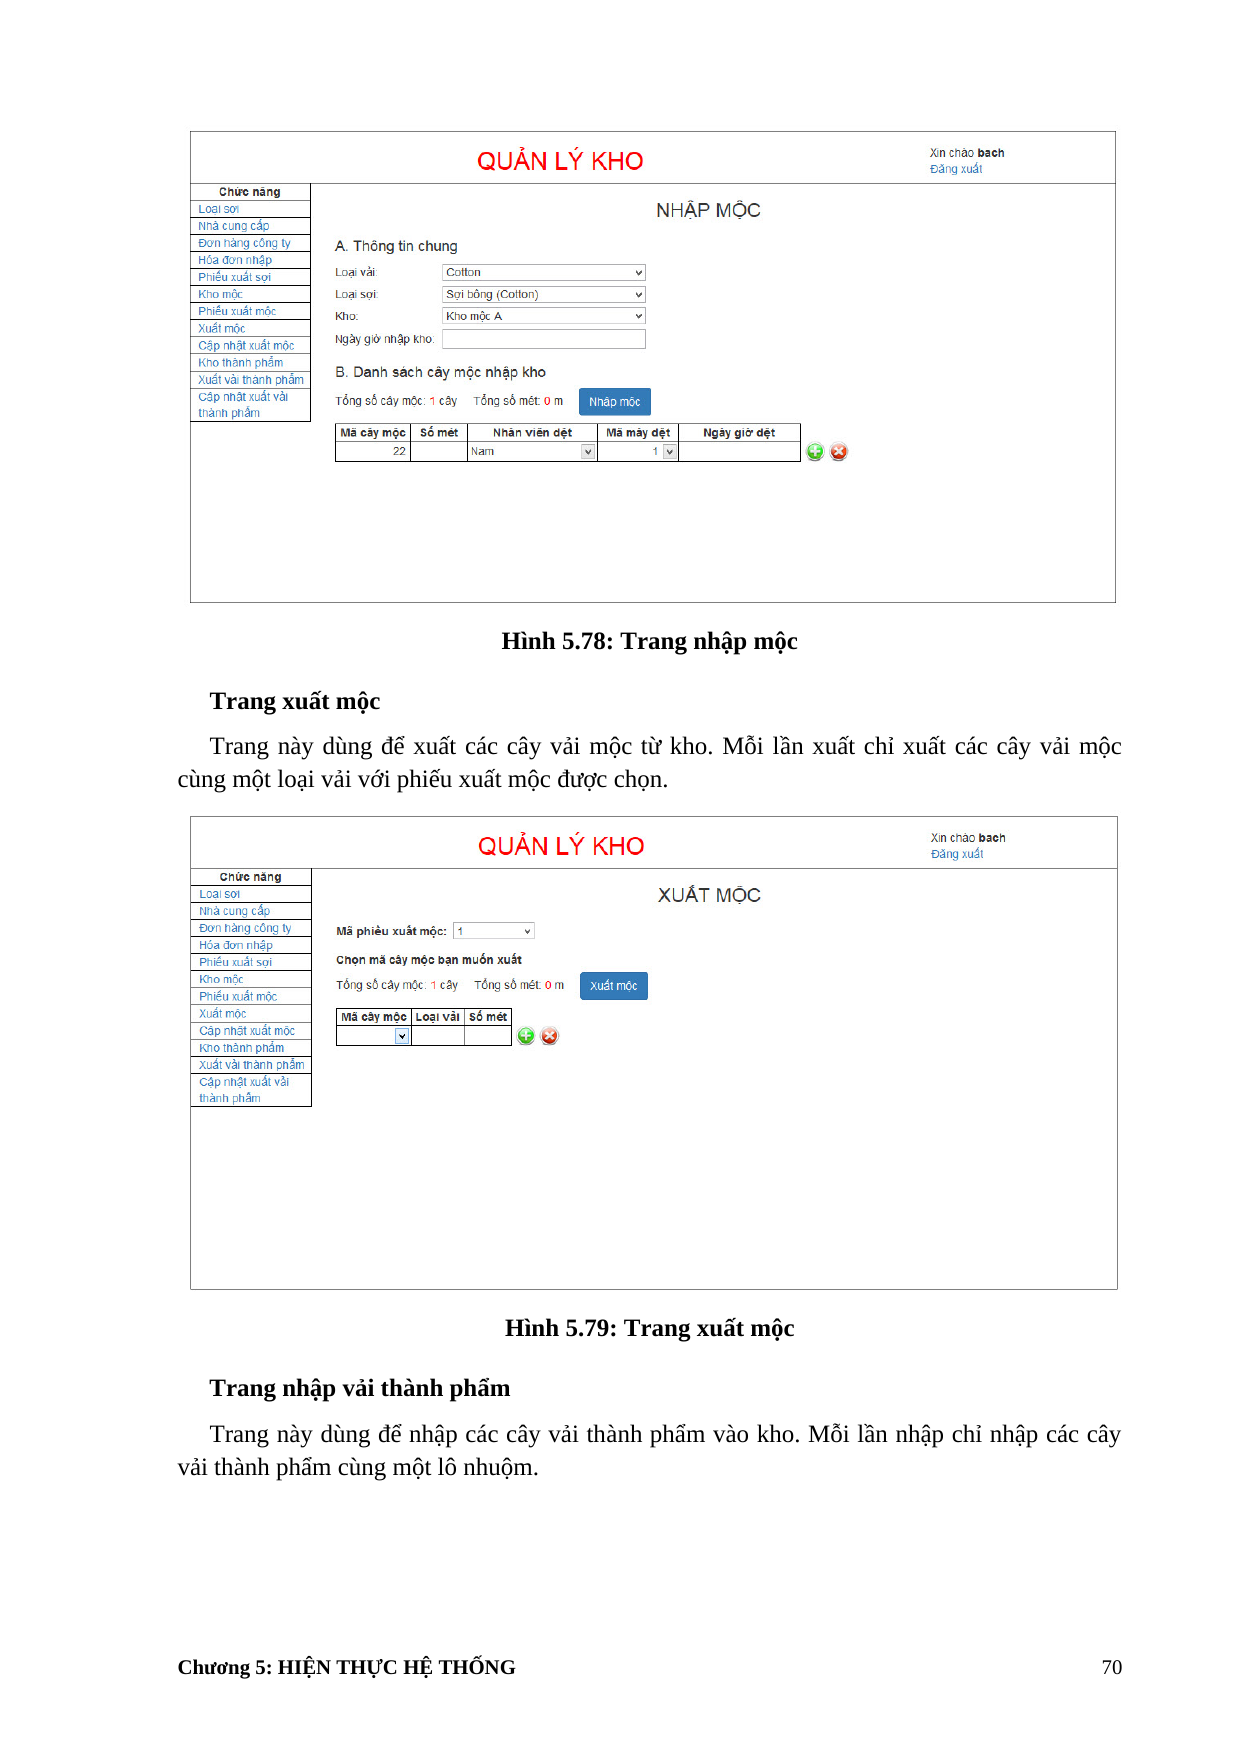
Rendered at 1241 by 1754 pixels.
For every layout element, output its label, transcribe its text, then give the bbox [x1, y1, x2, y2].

picture [177, 118, 1129, 616]
text Trang này dùng để xuất các cây vải mộc từ kho. Mỗi lần xuất chỉ xuất các cây vải mộc cùng một loại vải với phiếu xuất mộc được chọn. [177, 731, 1122, 793]
text Trang này dùng để nhập các cây vải thành phẩm vào kho. Mỗi lần nhập chỉ nhập các cây vải thành phẩm cùng một lô nhuộm. [177, 1419, 1122, 1480]
text Trang nhập vải thành phẩm [177, 1373, 1122, 1402]
picture [177, 803, 1131, 1303]
text Trang xuất mộc [177, 686, 1122, 714]
